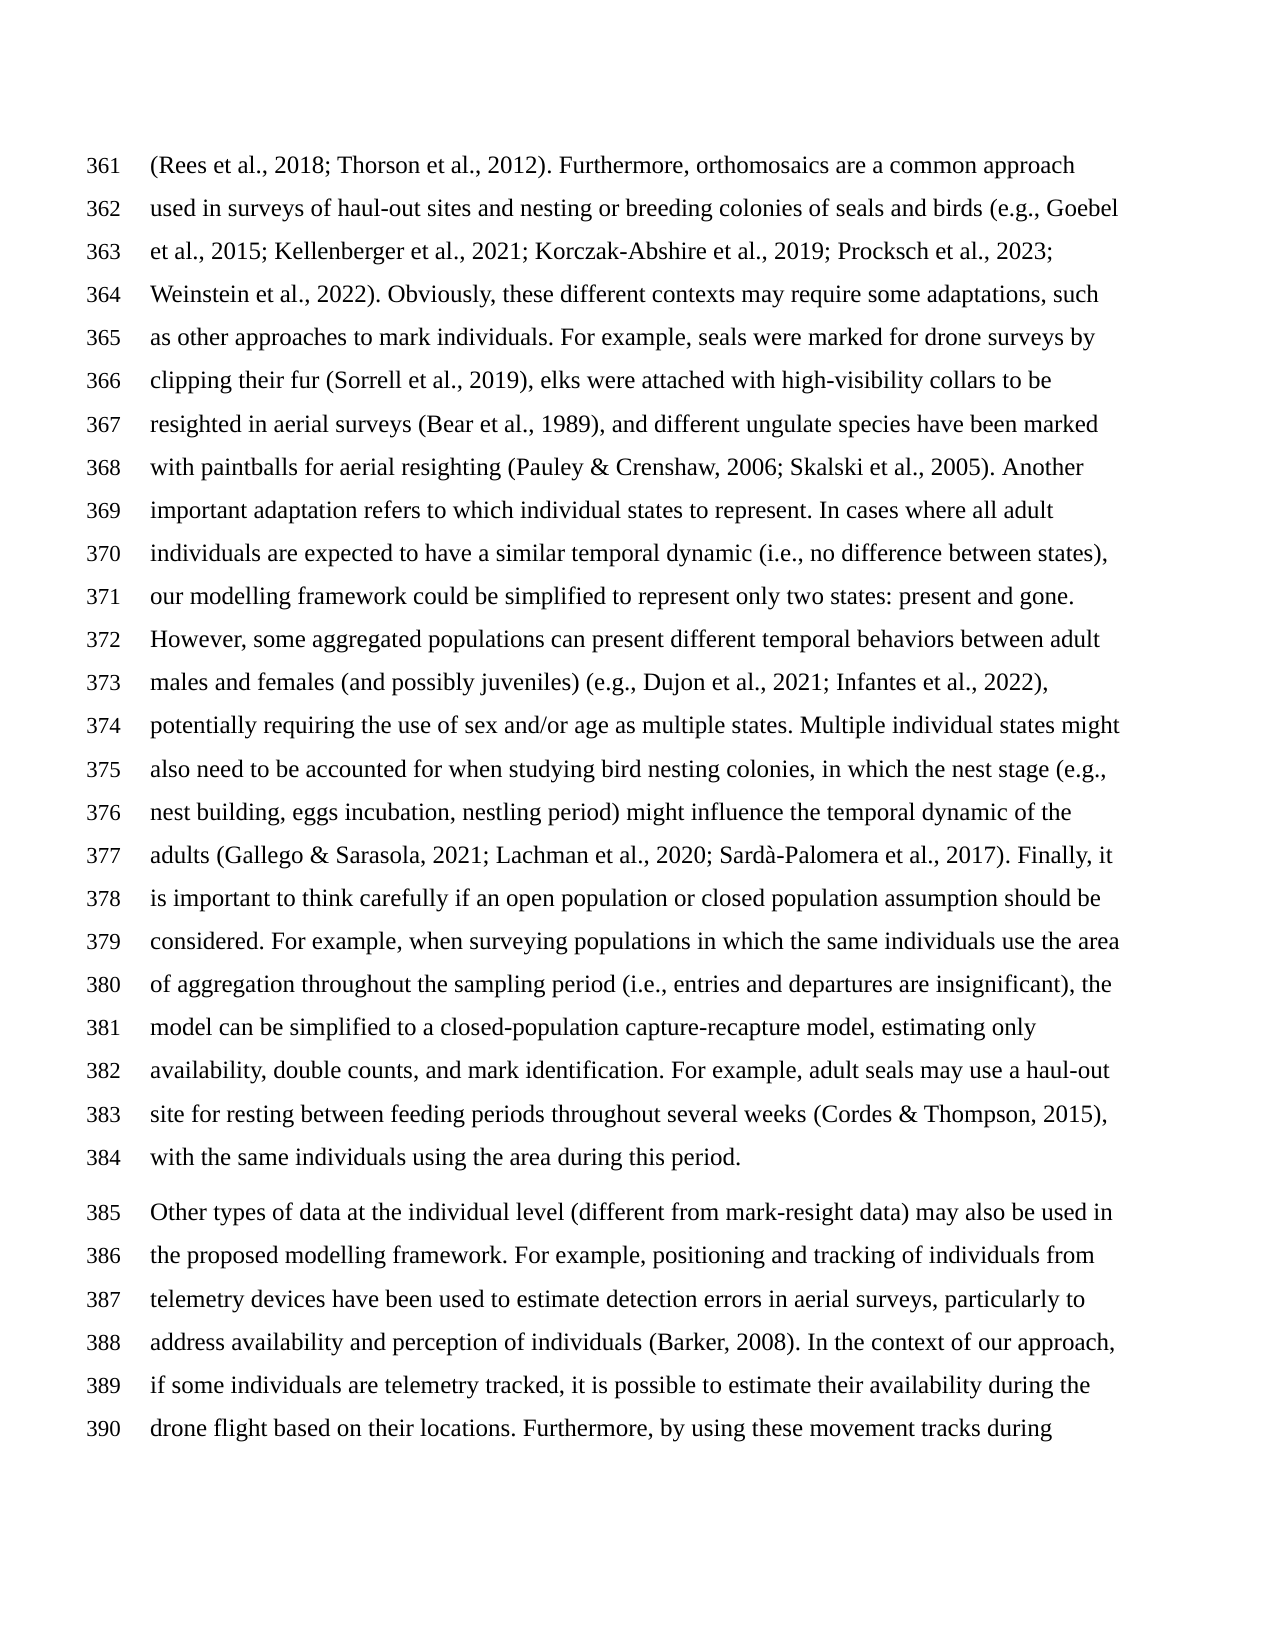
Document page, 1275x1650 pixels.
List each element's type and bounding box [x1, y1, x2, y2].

text [150, 150, 1125, 1171]
text [150, 1197, 1125, 1442]
